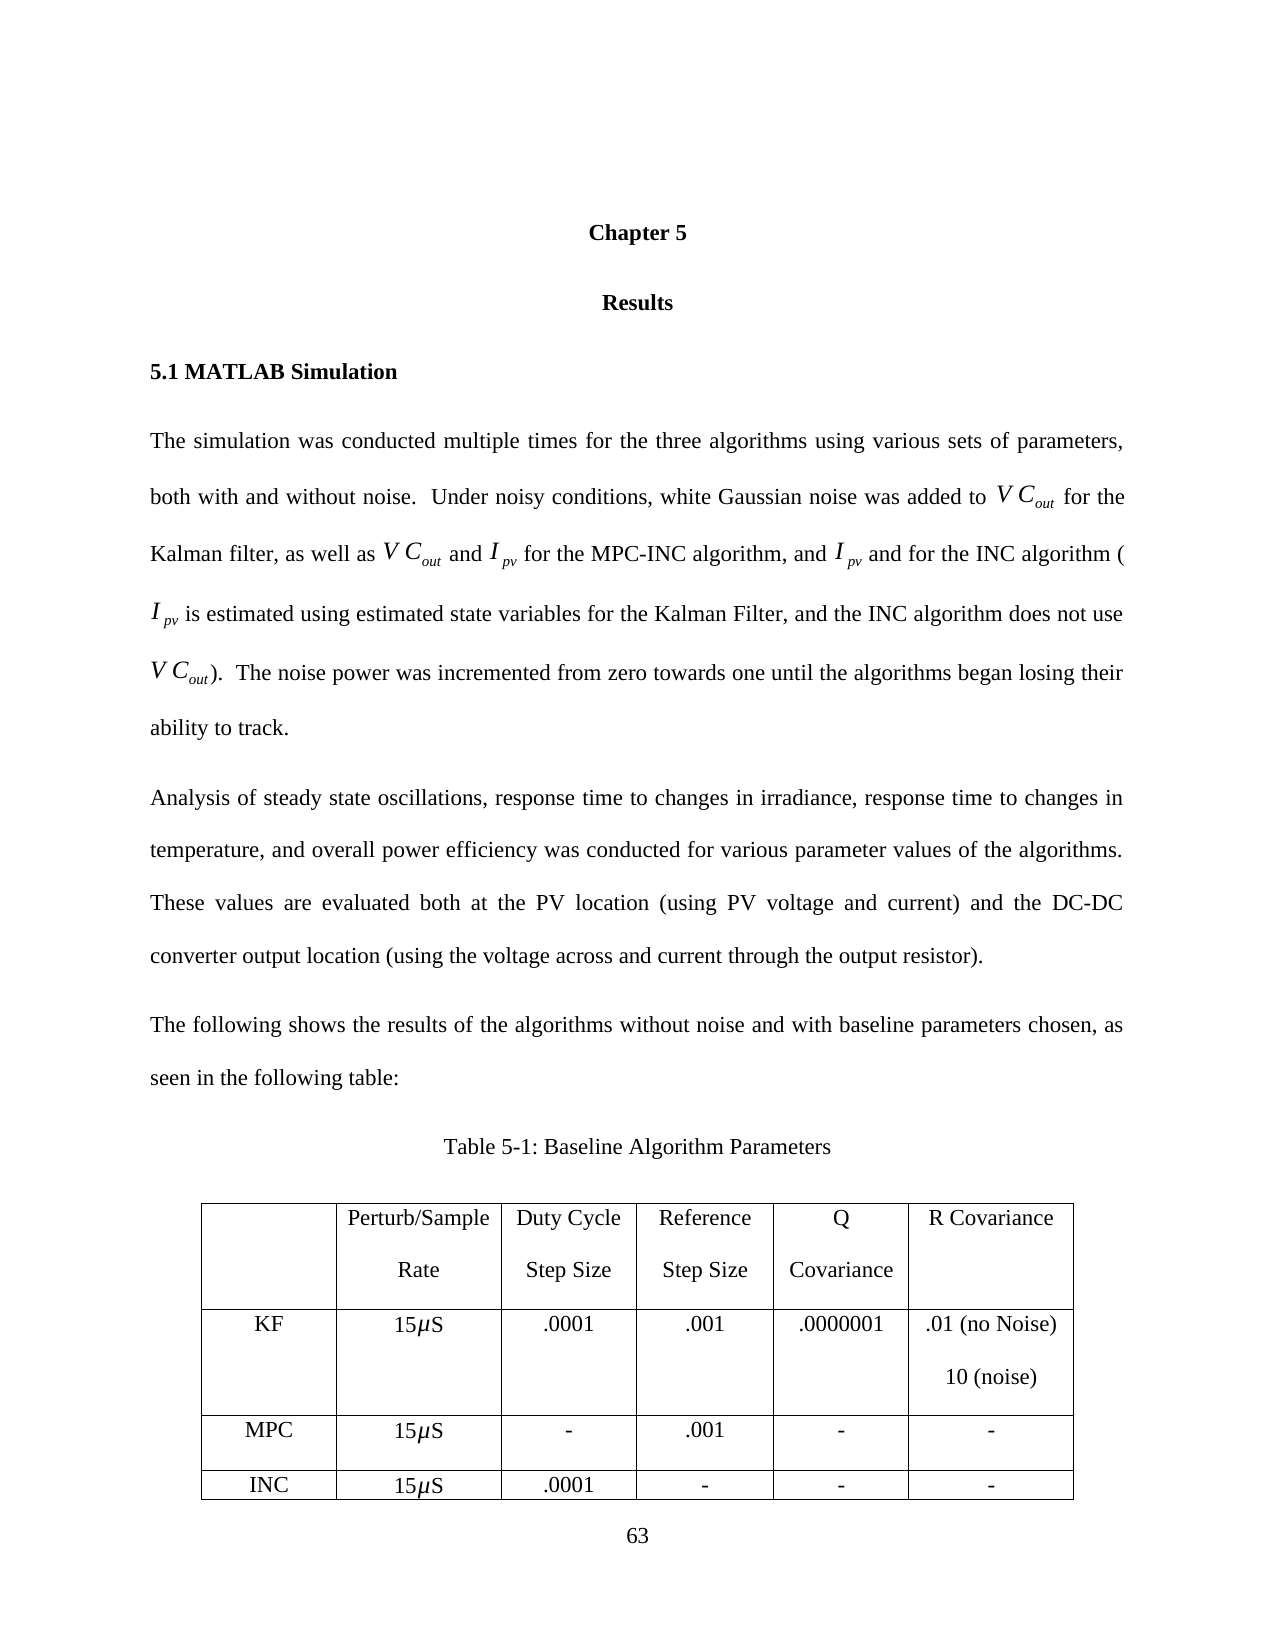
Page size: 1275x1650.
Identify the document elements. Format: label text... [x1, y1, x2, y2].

table_cell KF [202, 1310, 336, 1415]
table_cell - [502, 1416, 636, 1470]
table_cell .01 (no Noise) 10 (noise) [909, 1310, 1073, 1415]
text The following shows the results of the algorithms without noise and with baseline parameters chosen, as seen in the following table: [150, 1011, 1125, 1090]
text Chapter 5 [150, 219, 1125, 246]
table_cell 15S [337, 1416, 501, 1470]
table_cell INC [202, 1471, 336, 1499]
table_cell - [909, 1416, 1073, 1470]
table_header R Covariance [909, 1204, 1073, 1309]
table_cell - [774, 1471, 908, 1499]
table_cell - [637, 1471, 773, 1499]
text Analysis of steady state oscillations, response time to changes in irradiance, response time to changes in temperature, and overall power efficiency was conducted for various parameter values of the algorithms. These values are evaluated both at the PV location (using PV voltage and current) and the DC-DC converter output location (using the voltage across and current through the output resistor). [150, 784, 1125, 968]
table_cell .001 [637, 1310, 773, 1415]
table_cell MPC [202, 1416, 336, 1470]
table_cell .001 [637, 1416, 773, 1470]
table_header Q Covariance [774, 1204, 908, 1309]
text 5.1 MATLAB Simulation [150, 358, 1125, 384]
table_cell - [909, 1471, 1073, 1499]
table_cell .0001 [502, 1310, 636, 1415]
table_header Duty Cycle Step Size [502, 1204, 636, 1309]
text The simulation was conducted multiple times for the three algorithms using various sets of parameters, both with and without noise. Under noisy conditions, white Gaussian noise was added to for the Kalman filter, as well as and for the MPC-INC algorithm, and and for the INC algorithm ( is estimated using estimated state variables for the Kalman Filter, and the INC algorithm does not use ). The noise power was incremented from zero towards one until the algorithms began losing their ability to track. [150, 427, 1125, 741]
table_cell 15S [337, 1471, 501, 1499]
table_cell - [774, 1416, 908, 1470]
table_header [202, 1204, 336, 1309]
table_header Reference Step Size [637, 1204, 773, 1309]
table_cell 15S [337, 1310, 501, 1415]
table_cell .0000001 [774, 1310, 908, 1415]
text Table 5-1: Baseline Algorithm Parameters [150, 1133, 1125, 1160]
text Results [150, 289, 1125, 315]
table_header Perturb/Sample Rate [337, 1204, 501, 1309]
table_cell .0001 [502, 1471, 636, 1499]
